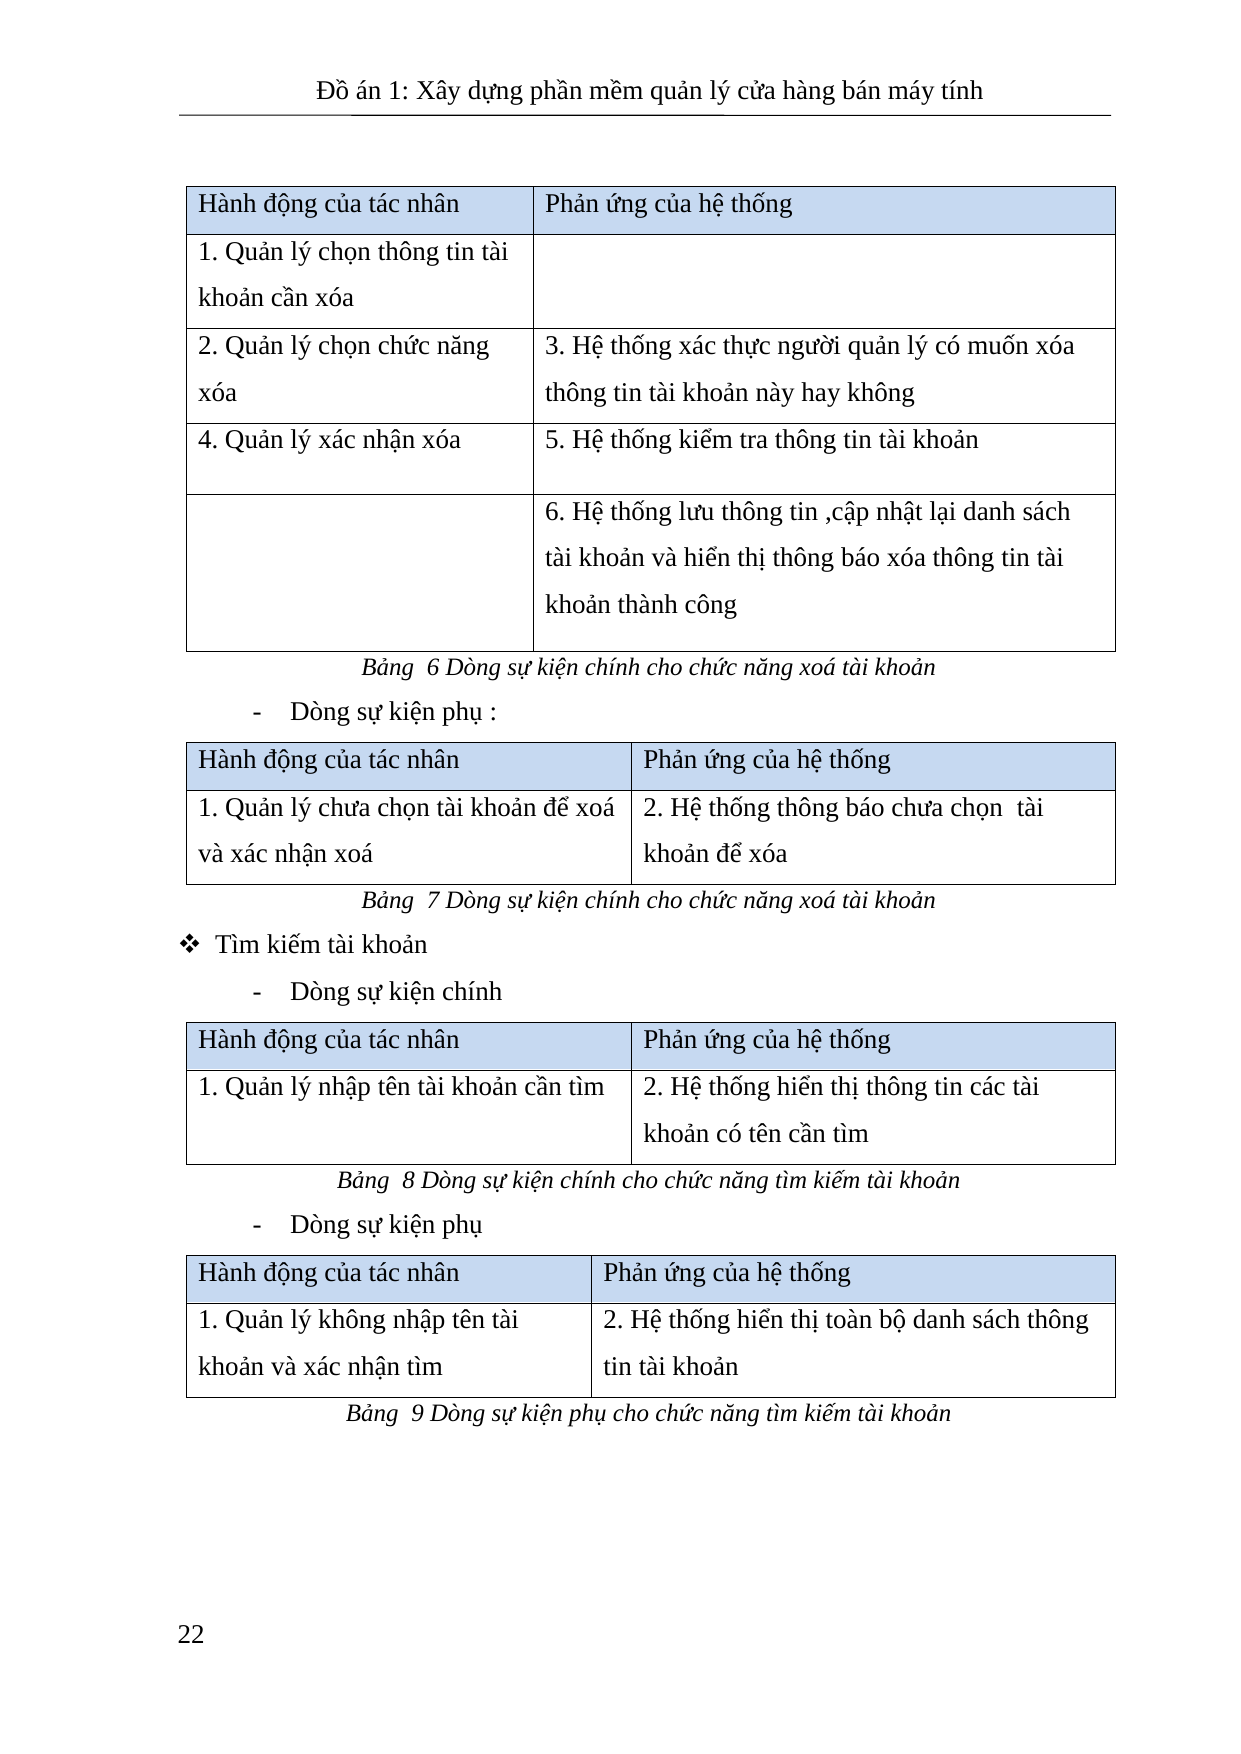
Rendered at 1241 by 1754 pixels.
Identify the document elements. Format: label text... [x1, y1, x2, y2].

table_cell 4. Quản lý xác nhận xóa [187, 424, 533, 494]
table_header Hành động của tác nhân [187, 1023, 631, 1069]
table_header Hành động của tác nhân [187, 743, 631, 790]
table_cell 1. Quản lý không nhập tên tài khoản và xác nhận tìm [187, 1304, 591, 1397]
table_cell [534, 235, 1115, 328]
table_cell 2. Hệ thống hiển thị toàn bộ danh sách thông tin tài khoản [592, 1304, 1115, 1397]
table_cell 5. Hệ thống kiểm tra thông tin tài khoản [534, 424, 1115, 494]
list Dòng sự kiện chính [252, 975, 1122, 1006]
list Dòng sự kiện phụ : [252, 695, 1122, 726]
table_cell 3. Hệ thống xác thực người quản lý có muốn xóa thông tin tài khoản này hay không [534, 329, 1115, 423]
table_cell 2. Hệ thống thông báo chưa chọn tài khoản để xóa [632, 791, 1115, 884]
table_header Phản ứng của hệ thống [592, 1256, 1115, 1302]
table_header Phản ứng của hệ thống [534, 187, 1115, 234]
table_header Phản ứng của hệ thống [632, 1023, 1115, 1069]
table_header Phản ứng của hệ thống [632, 743, 1115, 790]
table_cell 2. Hệ thống hiển thị thông tin các tài khoản có tên cần tìm [632, 1071, 1115, 1164]
list Tìm kiếm tài khoản [177, 928, 1122, 959]
table_cell 2. Quản lý chọn chức năng xóa [187, 329, 533, 423]
table_cell [187, 495, 533, 651]
table_cell 1. Quản lý chưa chọn tài khoản để xoá và xác nhận xoá [187, 791, 631, 884]
table_cell 1. Quản lý nhập tên tài khoản cần tìm [187, 1071, 631, 1164]
table_header Hành động của tác nhân [187, 187, 533, 234]
list Dòng sự kiện phụ [252, 1208, 1122, 1239]
table_header Hành động của tác nhân [187, 1256, 591, 1302]
table_cell 1. Quản lý chọn thông tin tài khoản cần xóa [187, 235, 533, 328]
table_cell 6. Hệ thống lưu thông tin ,cập nhật lại danh sách tài khoản và hiển thị thông báo xóa thông tin tài khoản thành công [534, 495, 1115, 651]
